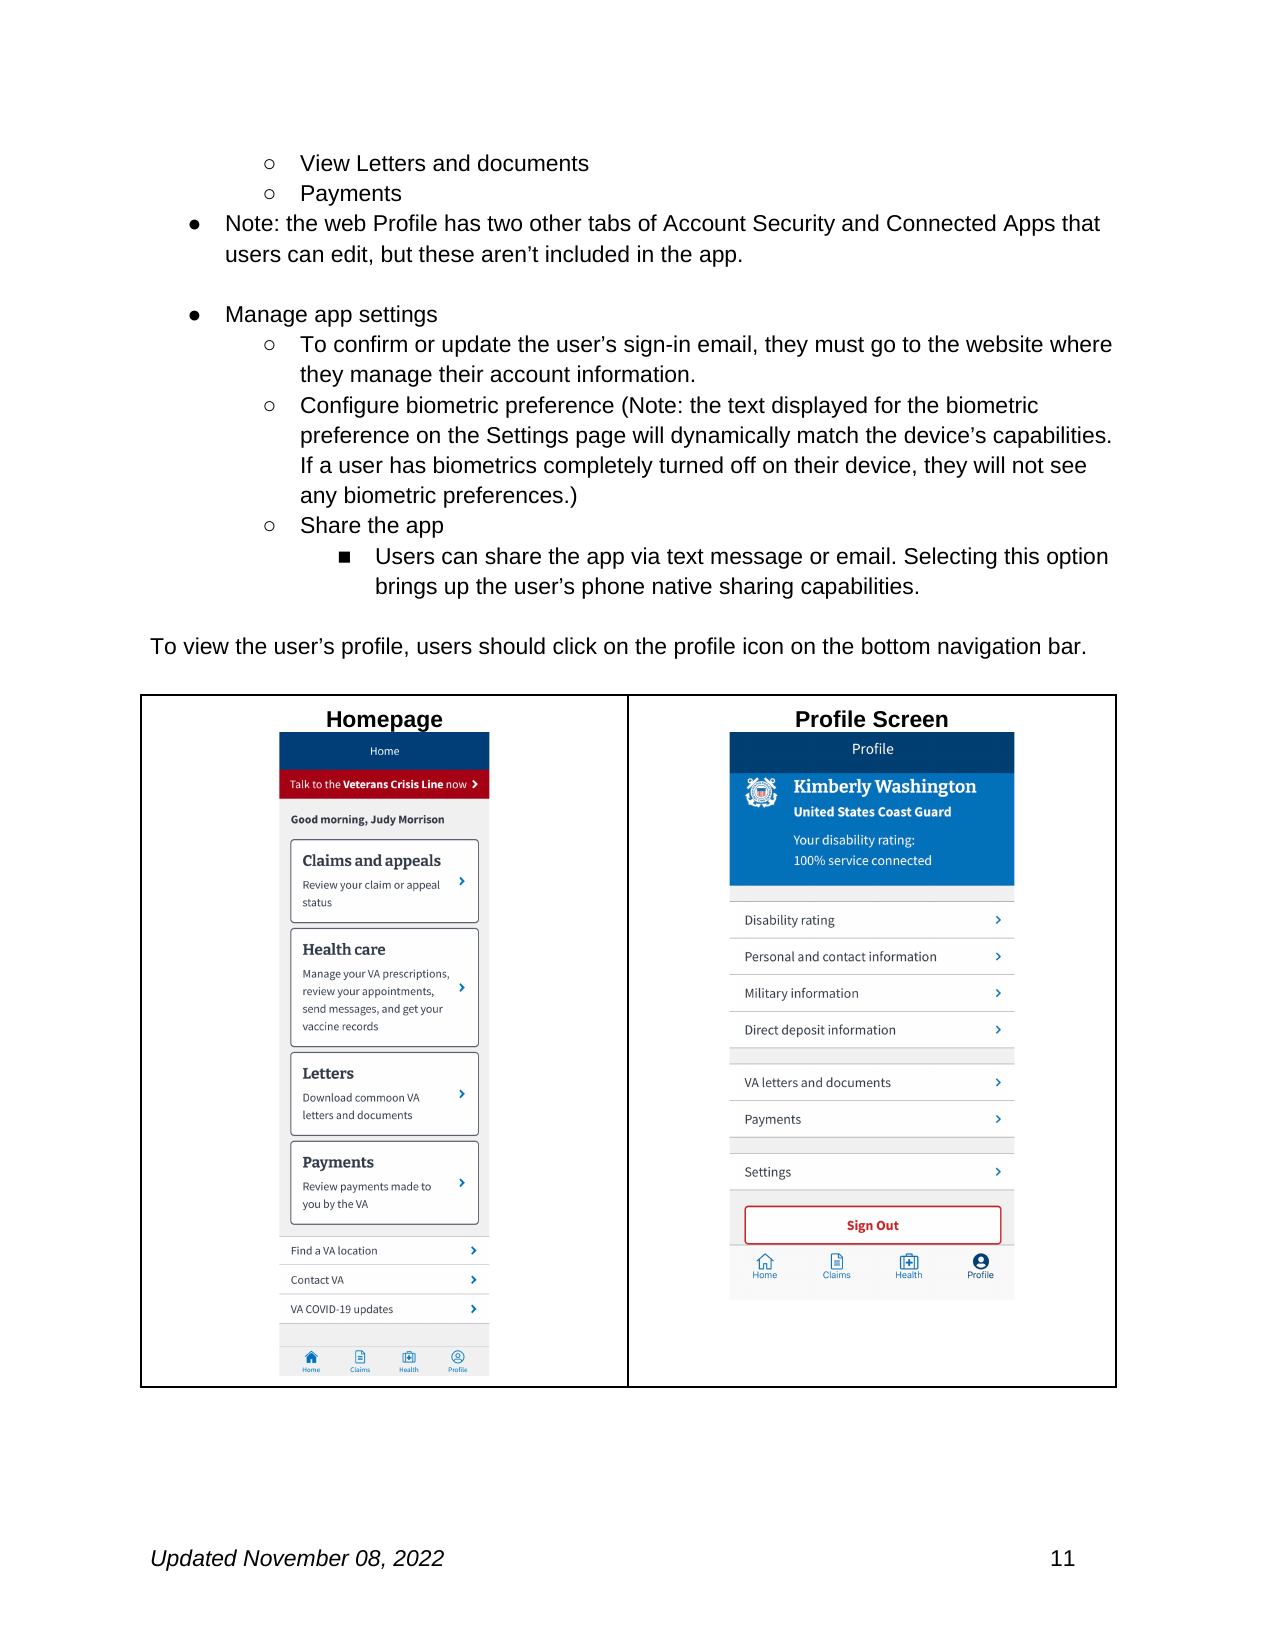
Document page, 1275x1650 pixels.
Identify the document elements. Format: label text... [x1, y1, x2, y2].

picture [729, 732, 1015, 1300]
list Payments [262, 180, 1125, 207]
list Share the app [262, 512, 1125, 539]
list Users can share the app via text message or email. Selecting this option brings up the user’s phone native sharing capabilities. [337, 543, 1125, 599]
list Manage app settings [187, 301, 1125, 327]
list To confirm or update the user’s sign-in email, they must go to the website where they manage their account information. [262, 331, 1125, 388]
list View Letters and documents [262, 150, 1125, 176]
picture [279, 732, 490, 1376]
table_header Profile Screen [629, 696, 1115, 1386]
list Note: the web Profile has two other tabs of Account Security and Connected Apps that users can edit, but these aren’t included in the app. [187, 210, 1125, 267]
text To view the user’s profile, users should click on the profile icon on the bottom navigation bar. [150, 633, 1125, 660]
list Configure biometric preference (Note: the text displayed for the biometric preference on the Settings page will dynamically match the device’s capabilities. If a user has biometrics completely turned off on their device, they will not see any biometric preferences.) [262, 392, 1125, 509]
table_header Homepage [142, 696, 627, 1386]
